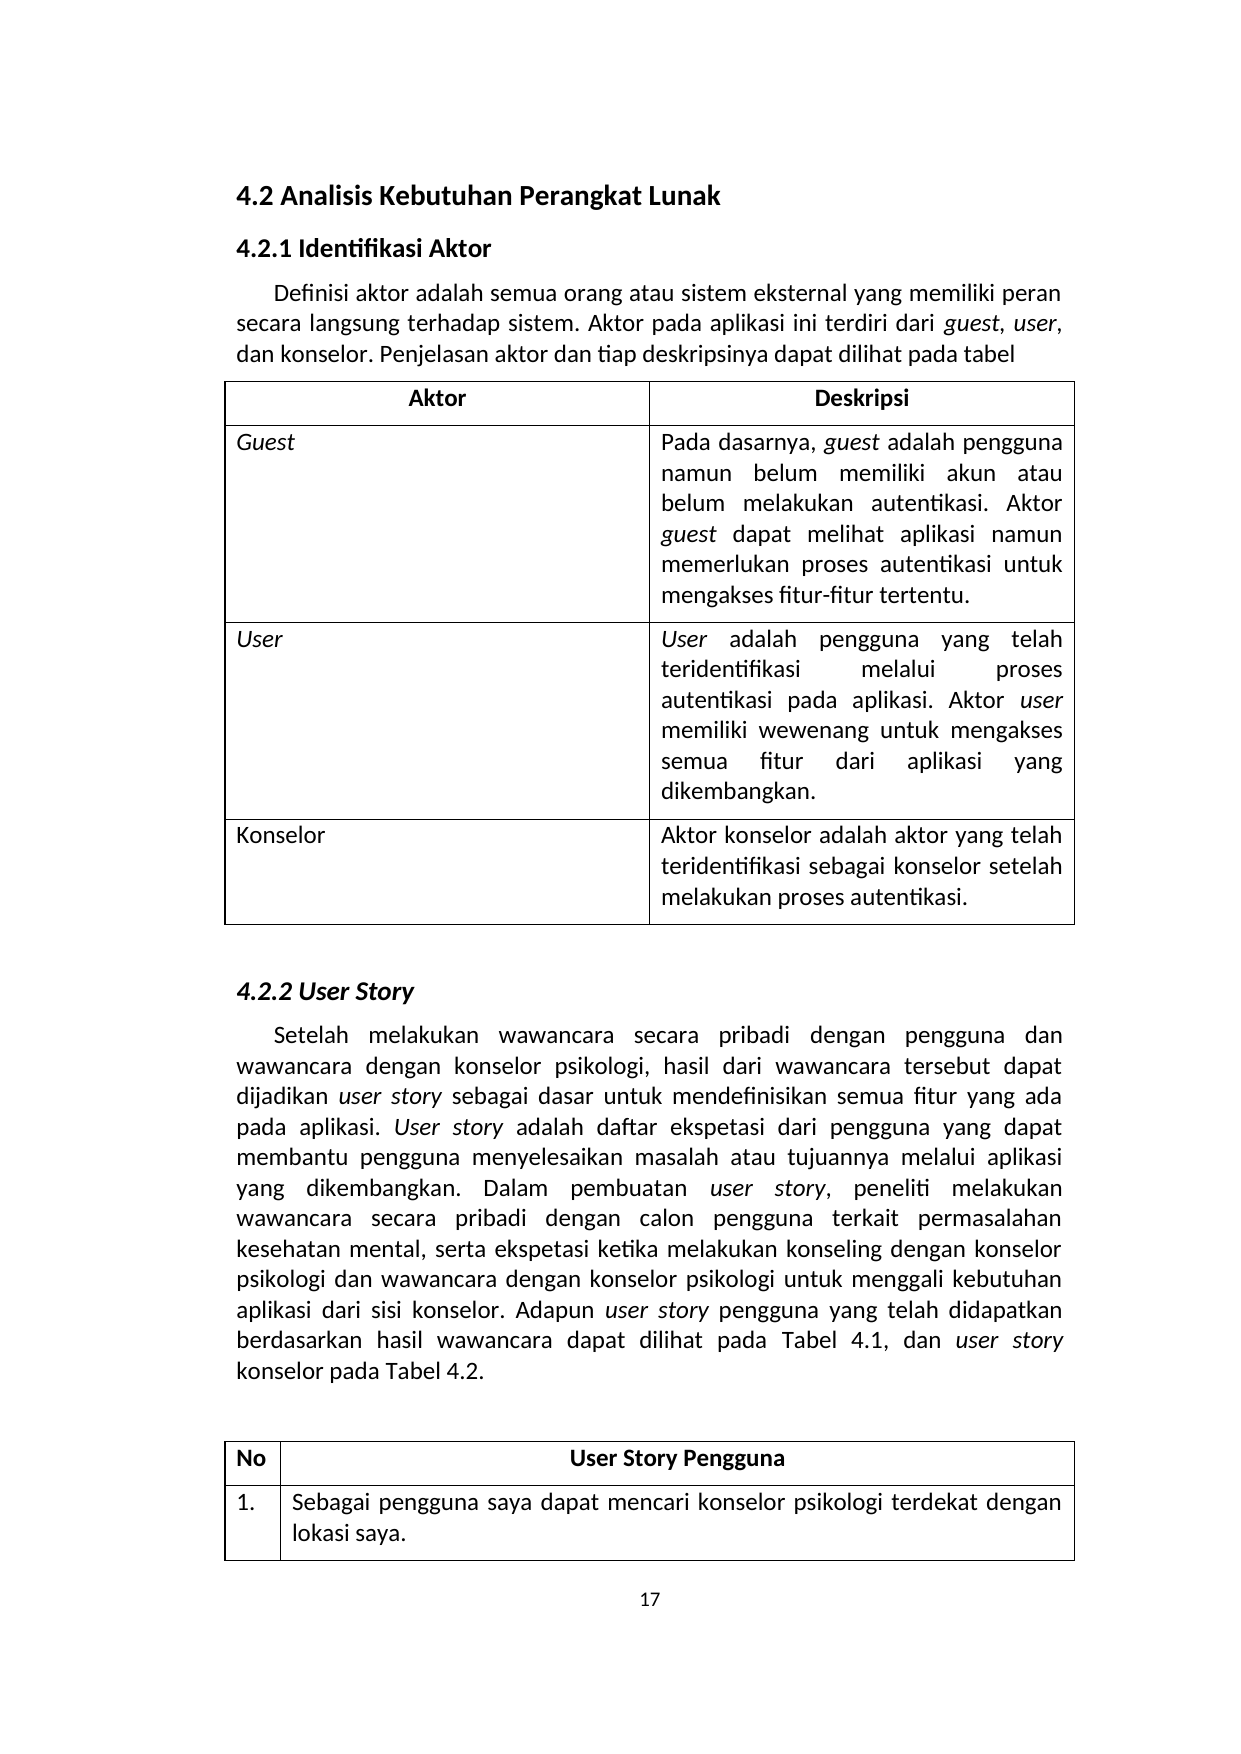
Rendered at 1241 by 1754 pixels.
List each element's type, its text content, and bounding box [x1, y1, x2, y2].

text Definisi aktor adalah semua orang atau sistem eksternal yang memiliki peran secara langsung terhadap sistem. Aktor pada aplikasi ini terdiri dari guest, user, dan konselor. Penjelasan aktor dan tiap deskripsinya dapat dilihat pada tabel [236, 277, 1063, 369]
table_cell 1. [226, 1486, 280, 1560]
table_cell Aktor konselor adalah aktor yang telah teridentifikasi sebagai konselor setelah melakukan proses autentikasi. [650, 820, 1074, 924]
text Setelah melakukan wawancara secara pribadi dengan pengguna dan wawancara dengan konselor psikologi, hasil dari wawancara tersebut dapat dijadikan user story sebagai dasar untuk mendefinisikan semua fitur yang ada pada aplikasi. User story adalah daftar ekspetasi dari pengguna yang dapat membantu pengguna menyelesaikan masalah atau tujuannya melalui aplikasi yang dikembangkan. Dalam pembuatan user story, peneliti melakukan wawancara secara pribadi dengan calon pengguna terkait permasalahan kesehatan mental, serta ekspetasi ketika melakukan konseling dengan konselor psikologi dan wawancara dengan konselor psikologi untuk menggali kebutuhan aplikasi dari sisi konselor. Adapun user story pengguna yang telah didapatkan berdasarkan hasil wawancara dapat dilihat pada Tabel 4.1, dan user story konselor pada Tabel 4.2. [236, 1019, 1063, 1386]
table_header User Story Pengguna [281, 1442, 1074, 1485]
table_cell User adalah pengguna yang telah teridentifikasi melalui proses autentikasi pada aplikasi. Aktor user memiliki wewenang untuk mengakses semua fitur dari aplikasi yang dikembangkan. [650, 623, 1074, 818]
subtitle Analisis Kebutuhan Perangkat Lunak [236, 177, 1063, 213]
table_header Deskripsi [650, 382, 1074, 425]
table_cell Sebagai pengguna saya dapat mencari konselor psikologi terdekat dengan lokasi saya. [281, 1486, 1074, 1560]
subtitle User Story [236, 974, 1063, 1007]
table_cell Guest [226, 426, 649, 622]
table_header Aktor [226, 382, 649, 425]
table_cell Pada dasarnya, guest adalah pengguna namun belum memiliki akun atau belum melakukan autentikasi. Aktor guest dapat melihat aplikasi namun memerlukan proses autentikasi untuk mengakses fitur-fitur tertentu. [650, 426, 1074, 622]
table_cell Konselor [226, 820, 649, 924]
table_header No [226, 1442, 280, 1485]
table_cell User [226, 623, 649, 818]
subtitle Identifikasi Aktor [236, 232, 1063, 264]
